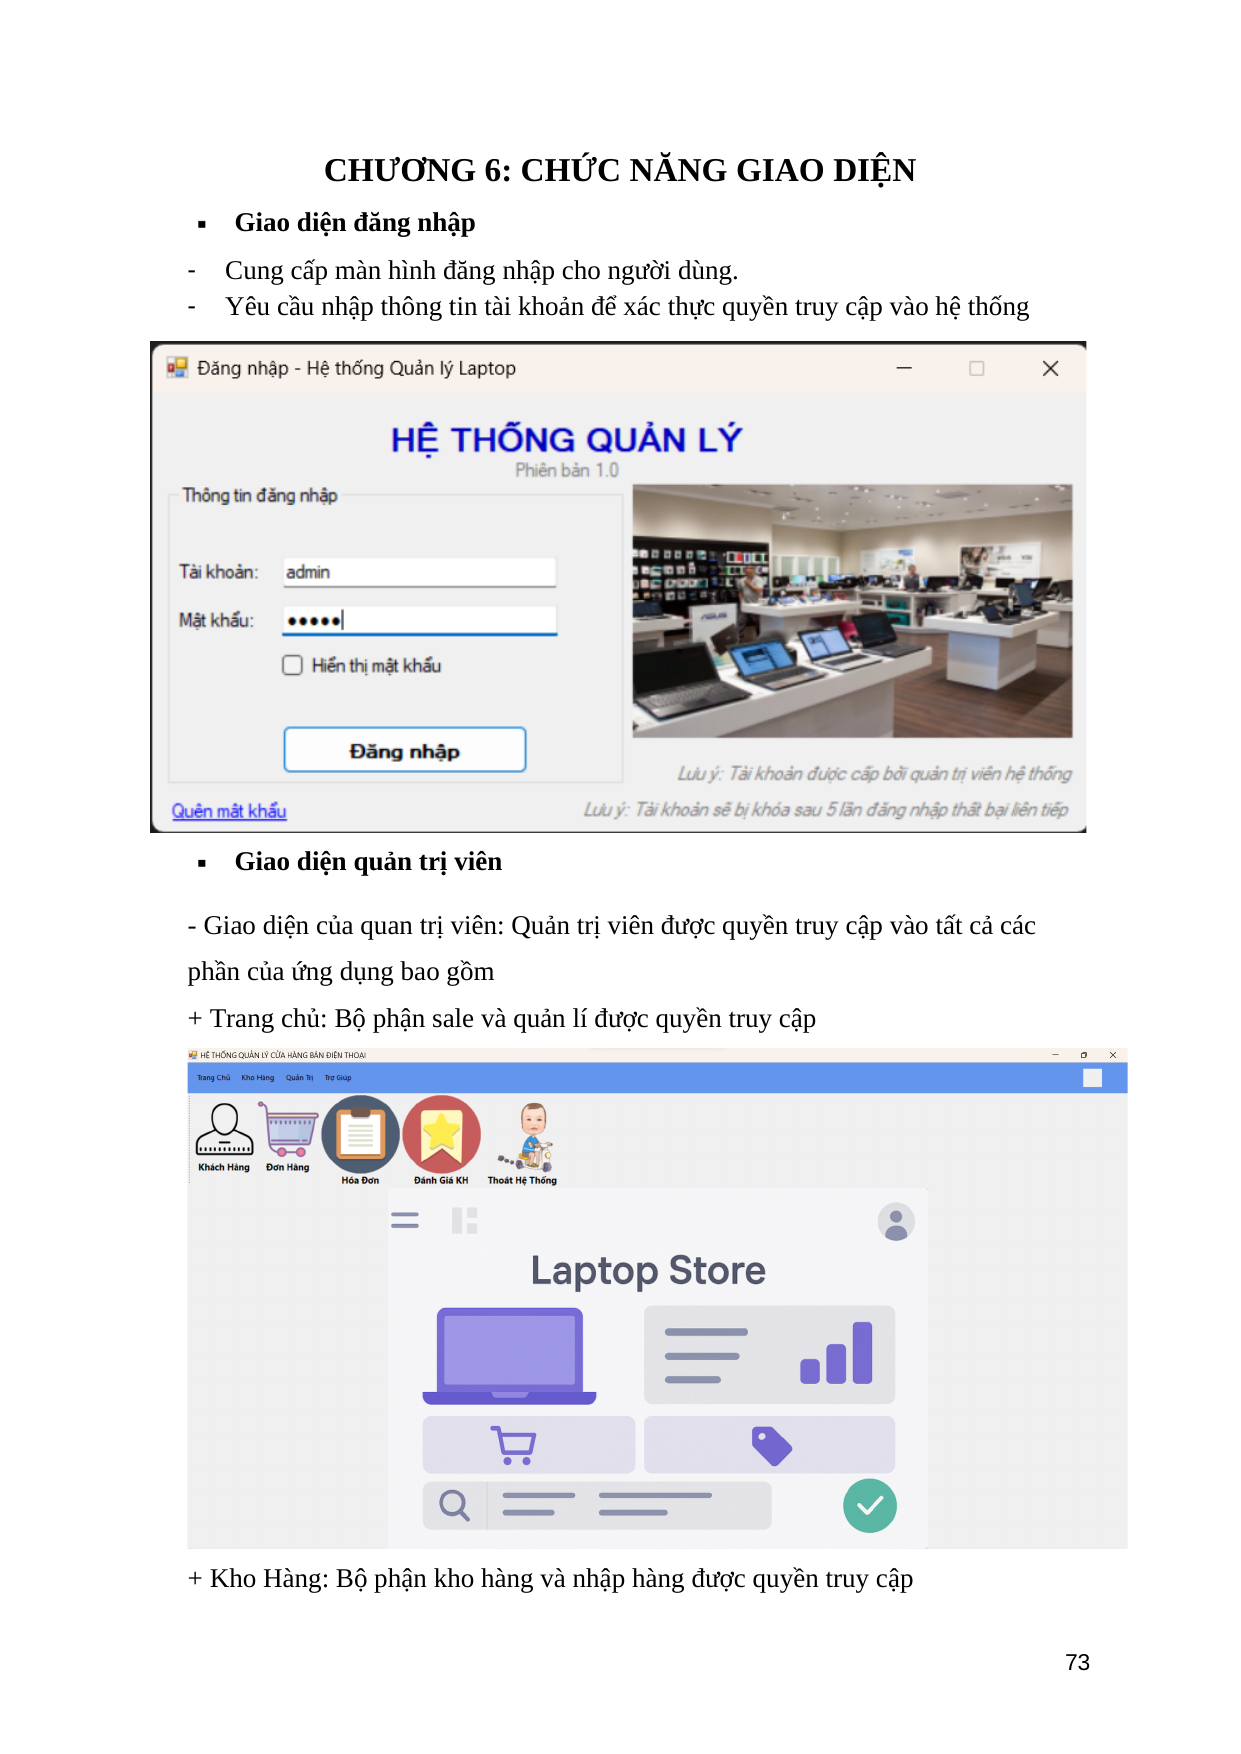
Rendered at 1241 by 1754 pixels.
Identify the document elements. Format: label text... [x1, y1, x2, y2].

picture [187, 1048, 1128, 1549]
text + Kho Hàng: Bộ phận kho hàng và nhập hàng được quyền truy cập [187, 1562, 1090, 1593]
list Yêu cầu nhập thông tin tài khoản để xác thực quyền truy cập vào hệ thống [187, 289, 1090, 322]
text + Trang chủ: Bộ phận sale và quản lí được quyền truy cập [187, 1002, 1090, 1033]
list Giao diện đăng nhập [197, 207, 1090, 238]
text - Giao diện của quan trị viên: Quản trị viên được quyền truy cập vào tất cả các phần của ứng dụng bao gồm [187, 909, 1090, 987]
list Giao diện quản trị viên [197, 846, 1090, 877]
subtitle CHƯƠNG 6: CHỨC NĂNG GIAO DIỆN [150, 150, 1090, 188]
list Cung cấp màn hình đăng nhập cho người dùng. [187, 253, 1090, 286]
picture [150, 341, 1087, 833]
